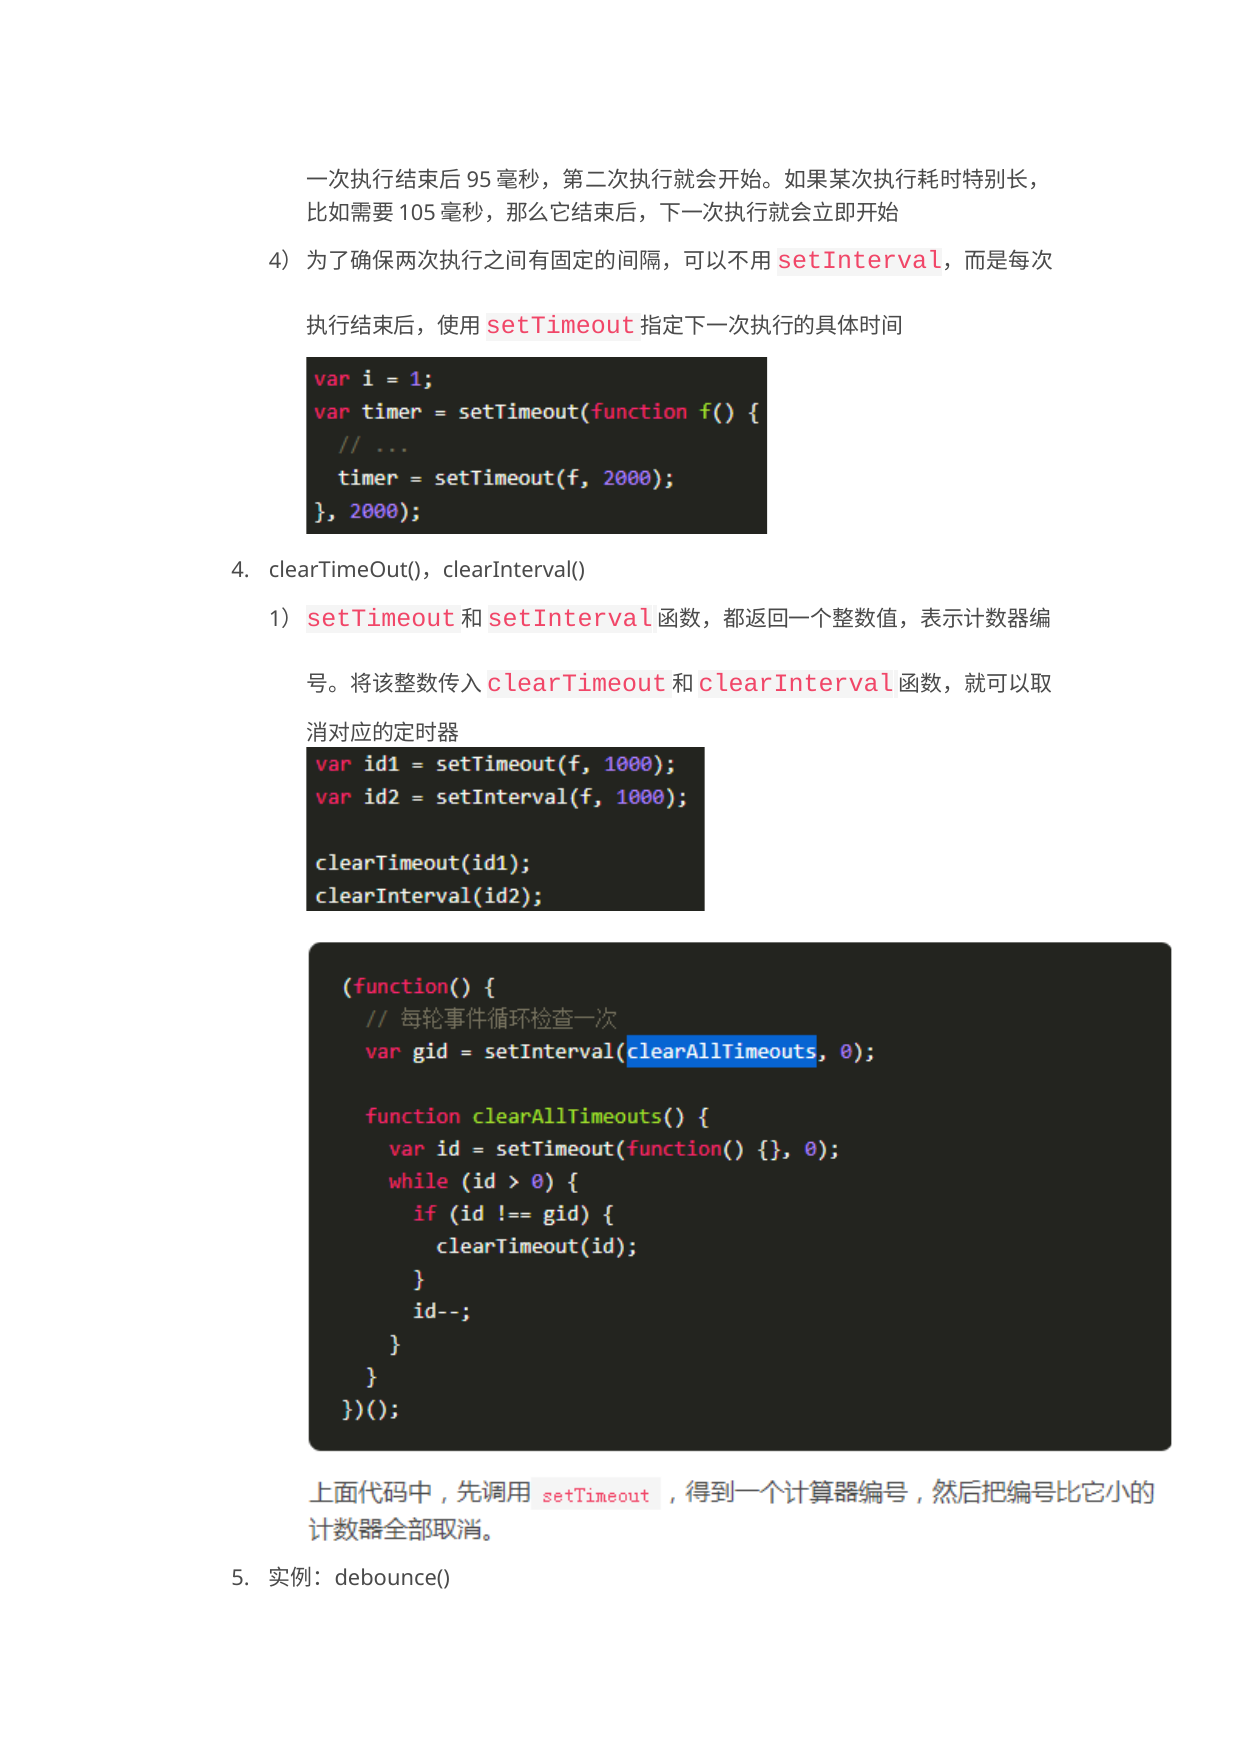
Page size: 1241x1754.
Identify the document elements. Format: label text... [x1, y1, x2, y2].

picture [306, 942, 1172, 1544]
picture [306, 357, 768, 534]
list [269, 162, 1053, 227]
list 为了确保两次执行之间有固定的间隔，可以不用setInterval，而是每次执行结束后，使用setTimeout指定下一次执行的具体时间 [269, 227, 1053, 357]
list 实例：debounce() [231, 1559, 1053, 1592]
picture [306, 747, 705, 911]
list clearTimeOut()，clearInterval() [443, 552, 1053, 584]
list clearTimeOut()，clearInterval() [231, 552, 421, 584]
list setTimeout和setInterval函数，都返回一个整数值，表示计数器编号。将该整数传入clearTimeout和clearInterval函数，就可以取消对应的定时器 [269, 584, 1053, 747]
